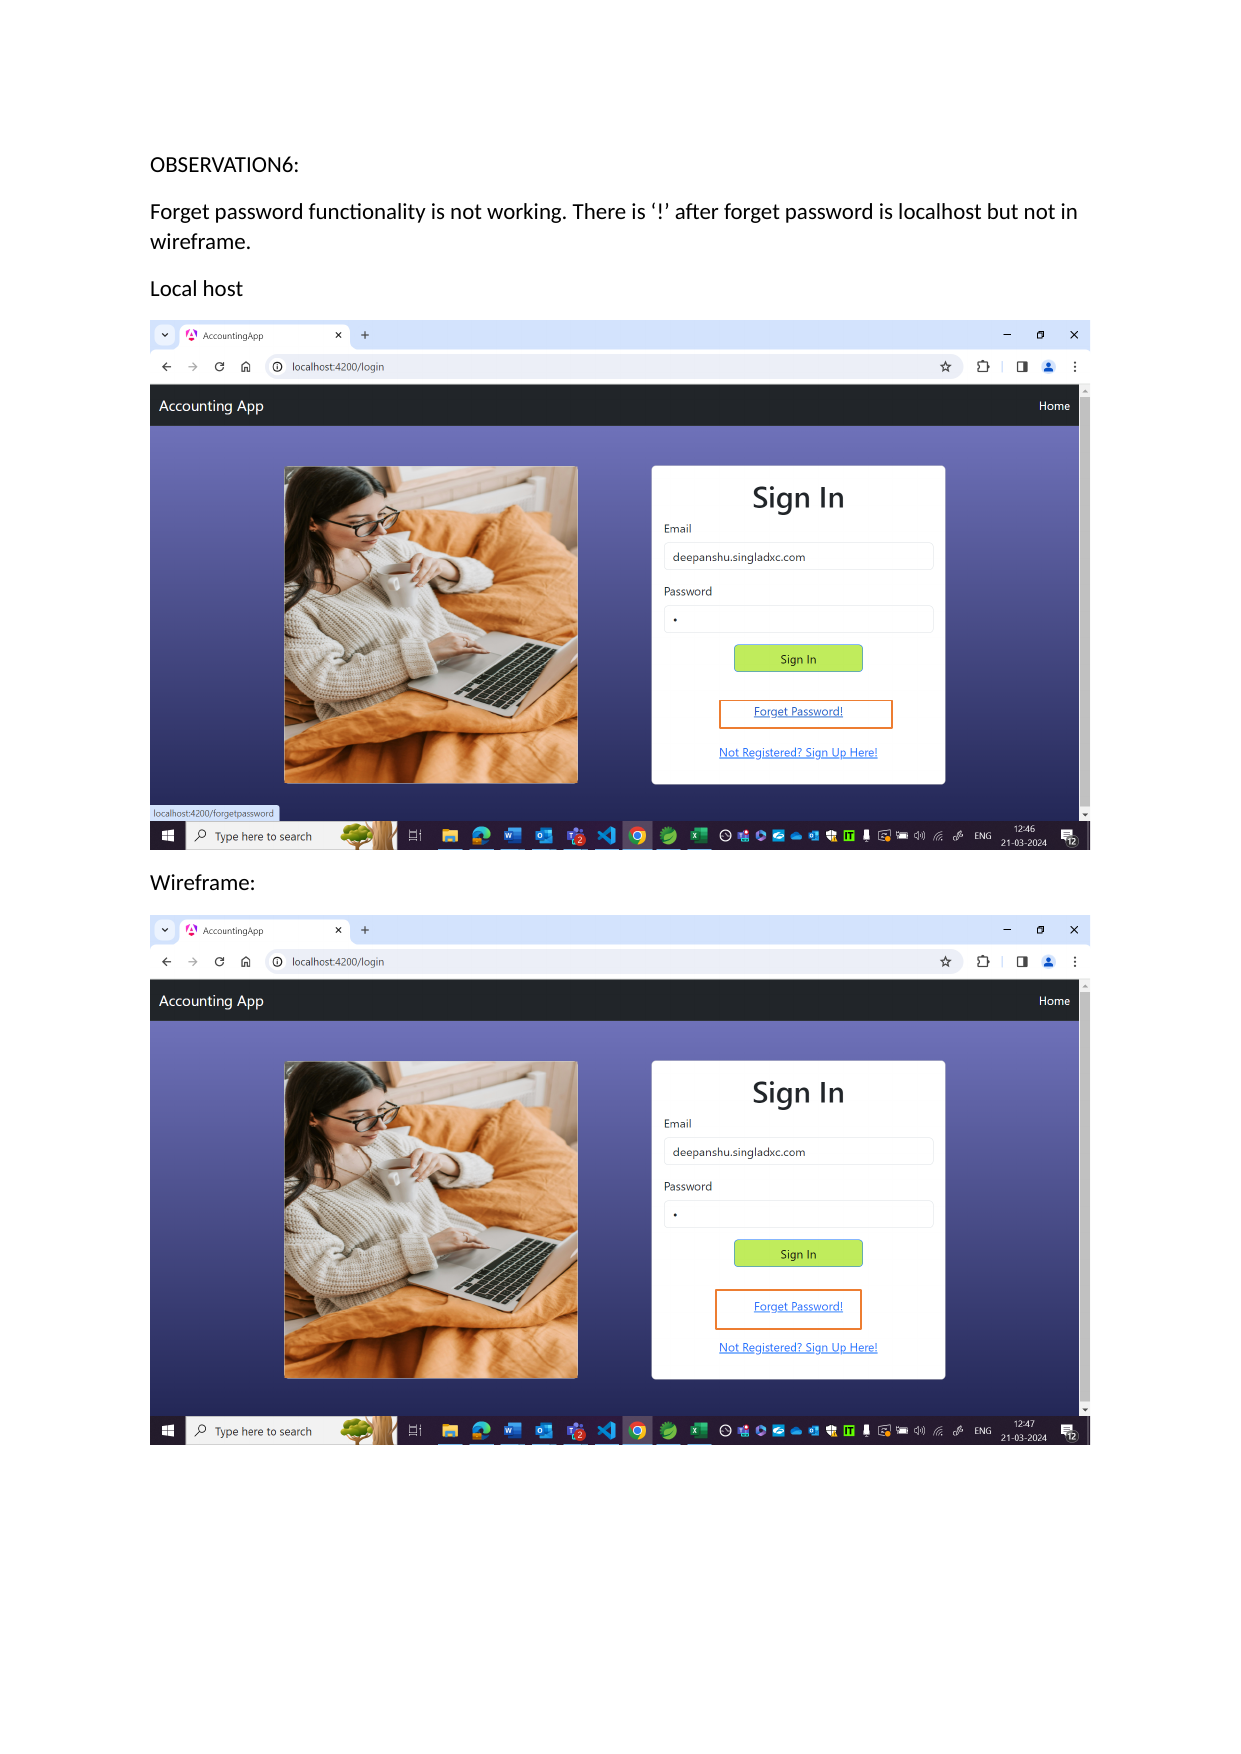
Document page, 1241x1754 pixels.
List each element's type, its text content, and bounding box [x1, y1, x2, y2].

text Wireframe: [150, 868, 1090, 897]
text Forget password functionality is not working. There is ‘!’ after forget password is localhost but not in wireframe. [150, 197, 1090, 255]
text Local host [150, 274, 1090, 302]
picture [150, 915, 1091, 1445]
picture [150, 320, 1091, 850]
text OBSERVATION6: [150, 150, 1090, 178]
